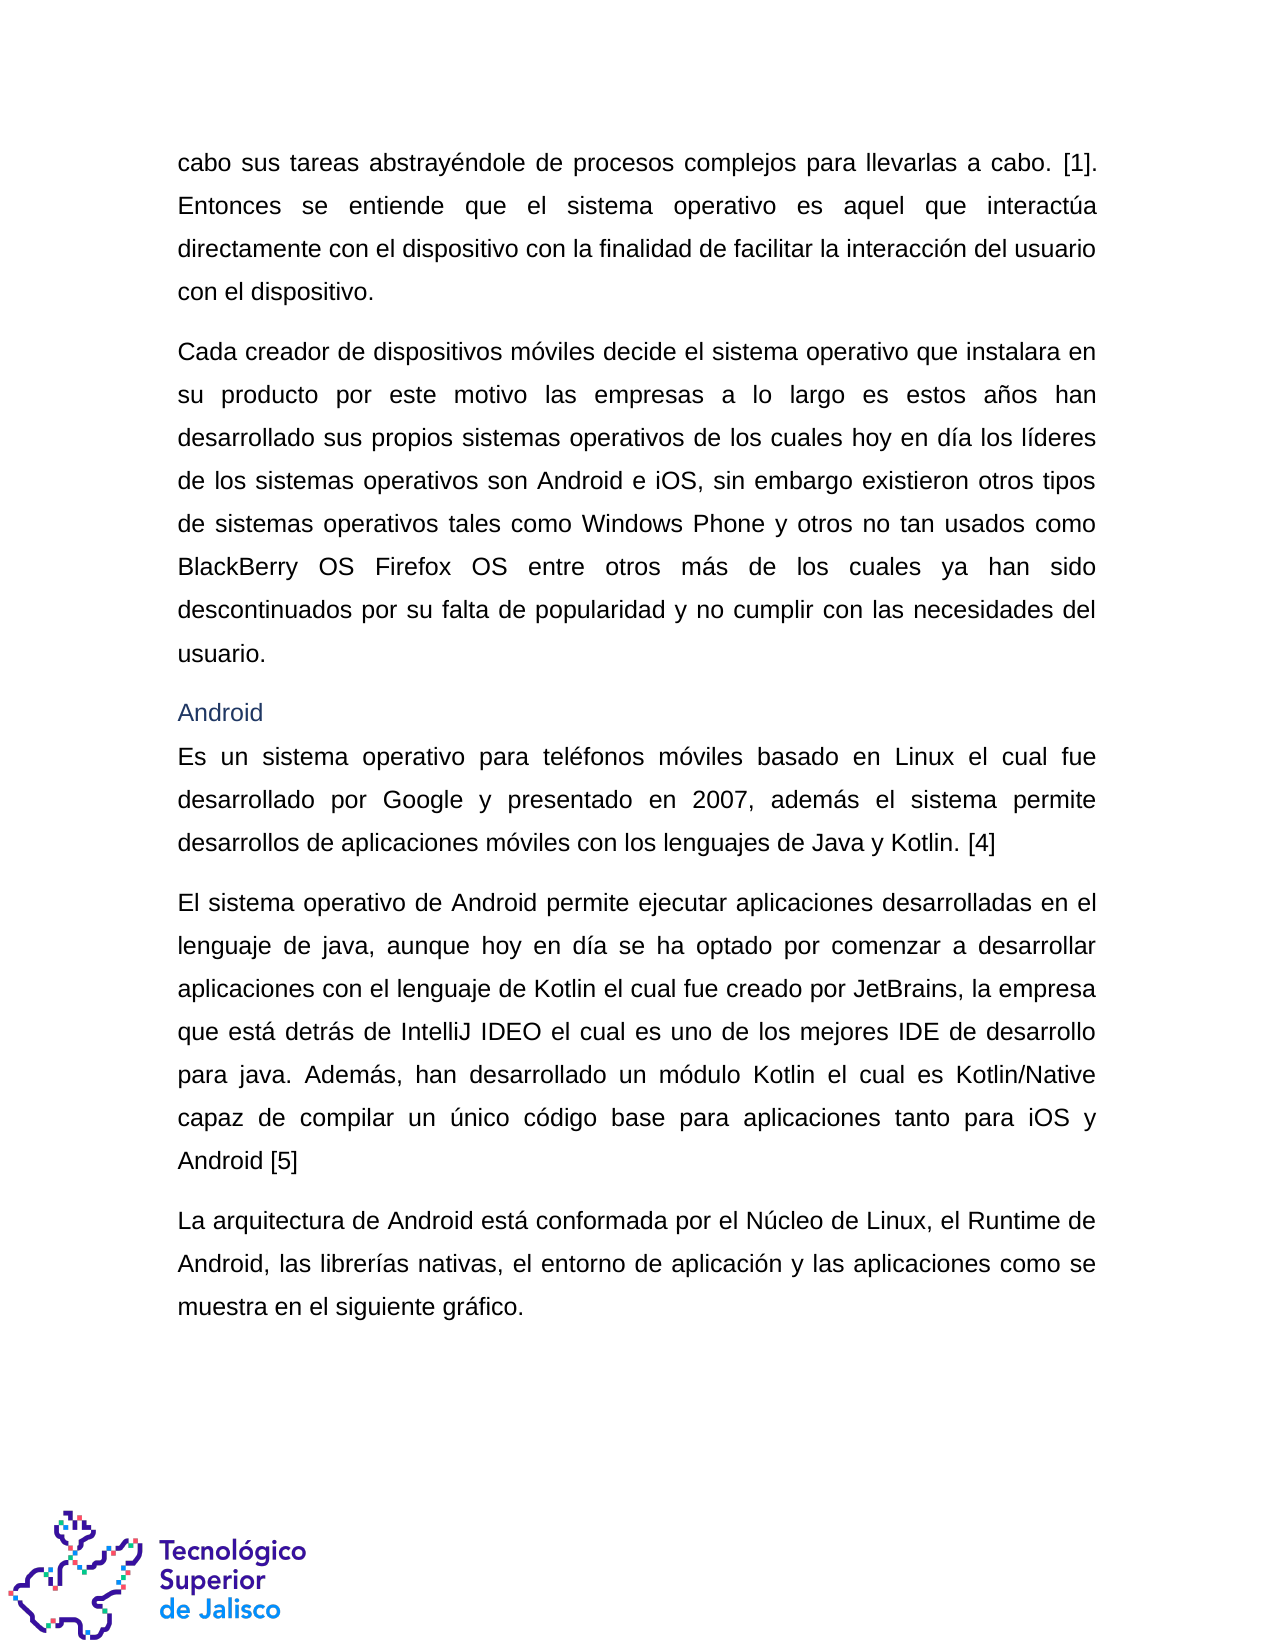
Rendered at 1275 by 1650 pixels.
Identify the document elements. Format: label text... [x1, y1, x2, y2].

text Cada creador de dispositivos móviles decide el sistema operativo que instalara en su producto por este motivo las empresas a lo largo es estos años han desarrollado sus propios sistemas operativos de los cuales hoy en día los líderes de los sistemas operativos son Android e iOS, sin embargo existieron otros tipos de sistemas operativos tales como Windows Phone y otros no tan usados como BlackBerry OS Firefox OS entre otros más de los cuales ya han sido descontinuados por su falta de popularidad y no cumplir con las necesidades del usuario. [177, 337, 1098, 667]
text Es un sistema operativo para teléfonos móviles basado en Linux el cual fue desarrollado por Google y presentado en 2007, además el sistema permite desarrollos de aplicaciones móviles con los lenguajes de Java y Kotlin. [177, 742, 1098, 857]
picture [1, 1503, 313, 1647]
subtitle Android [177, 698, 1098, 727]
text El sistema operativo de Android permite ejecutar aplicaciones desarrolladas en el lenguaje de java, aunque hoy en día se ha optado por comenzar a desarrollar aplicaciones con el lenguaje de Kotlin el cual fue creado por JetBrains, la empresa que está detrás de IntelliJ IDEO el cual es uno de los mejores IDE de desarrollo para java. Además, han desarrollado un módulo Kotlin el cual es Kotlin/Native capaz de compilar un único código base para aplicaciones tanto para iOS y Android [177, 888, 1098, 1175]
text La arquitectura de Android está conformada por el Núcleo de Linux, el Runtime de Android, las librerías nativas, el entorno de aplicación y las aplicaciones como se muestra en el siguiente gráfico. [177, 1206, 1098, 1321]
